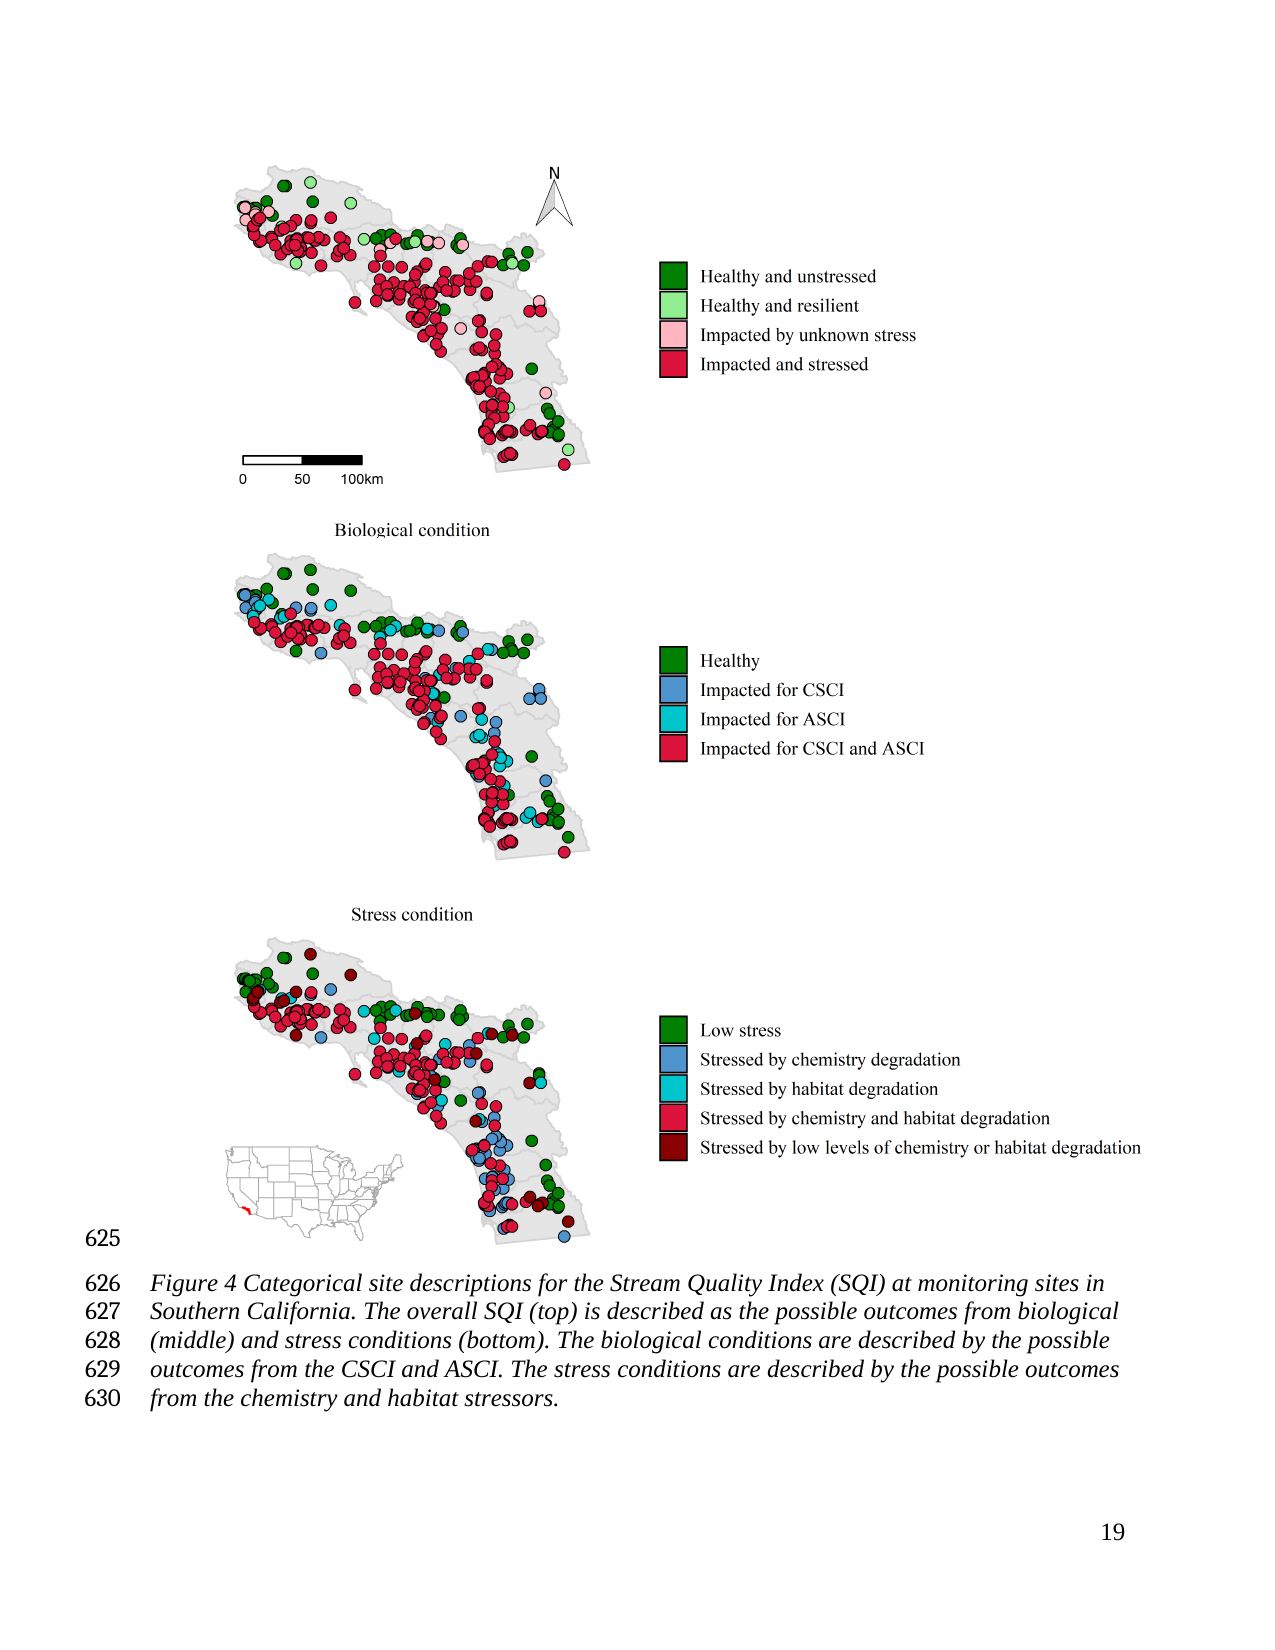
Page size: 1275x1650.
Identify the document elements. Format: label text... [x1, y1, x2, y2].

picture [168, 150, 1144, 1247]
text Figure 4 Categorical site descriptions for the Stream Quality Index (SQI) at monitoring sites in Southern California. The overall SQI (top) is described as the possible outcomes from biological (middle) and stress conditions (bottom). The biological conditions are described by the possible outcomes from the CSCI and ASCI. The stress conditions are described by the possible outcomes from the chemistry and habitat stressors. [150, 1268, 1125, 1411]
